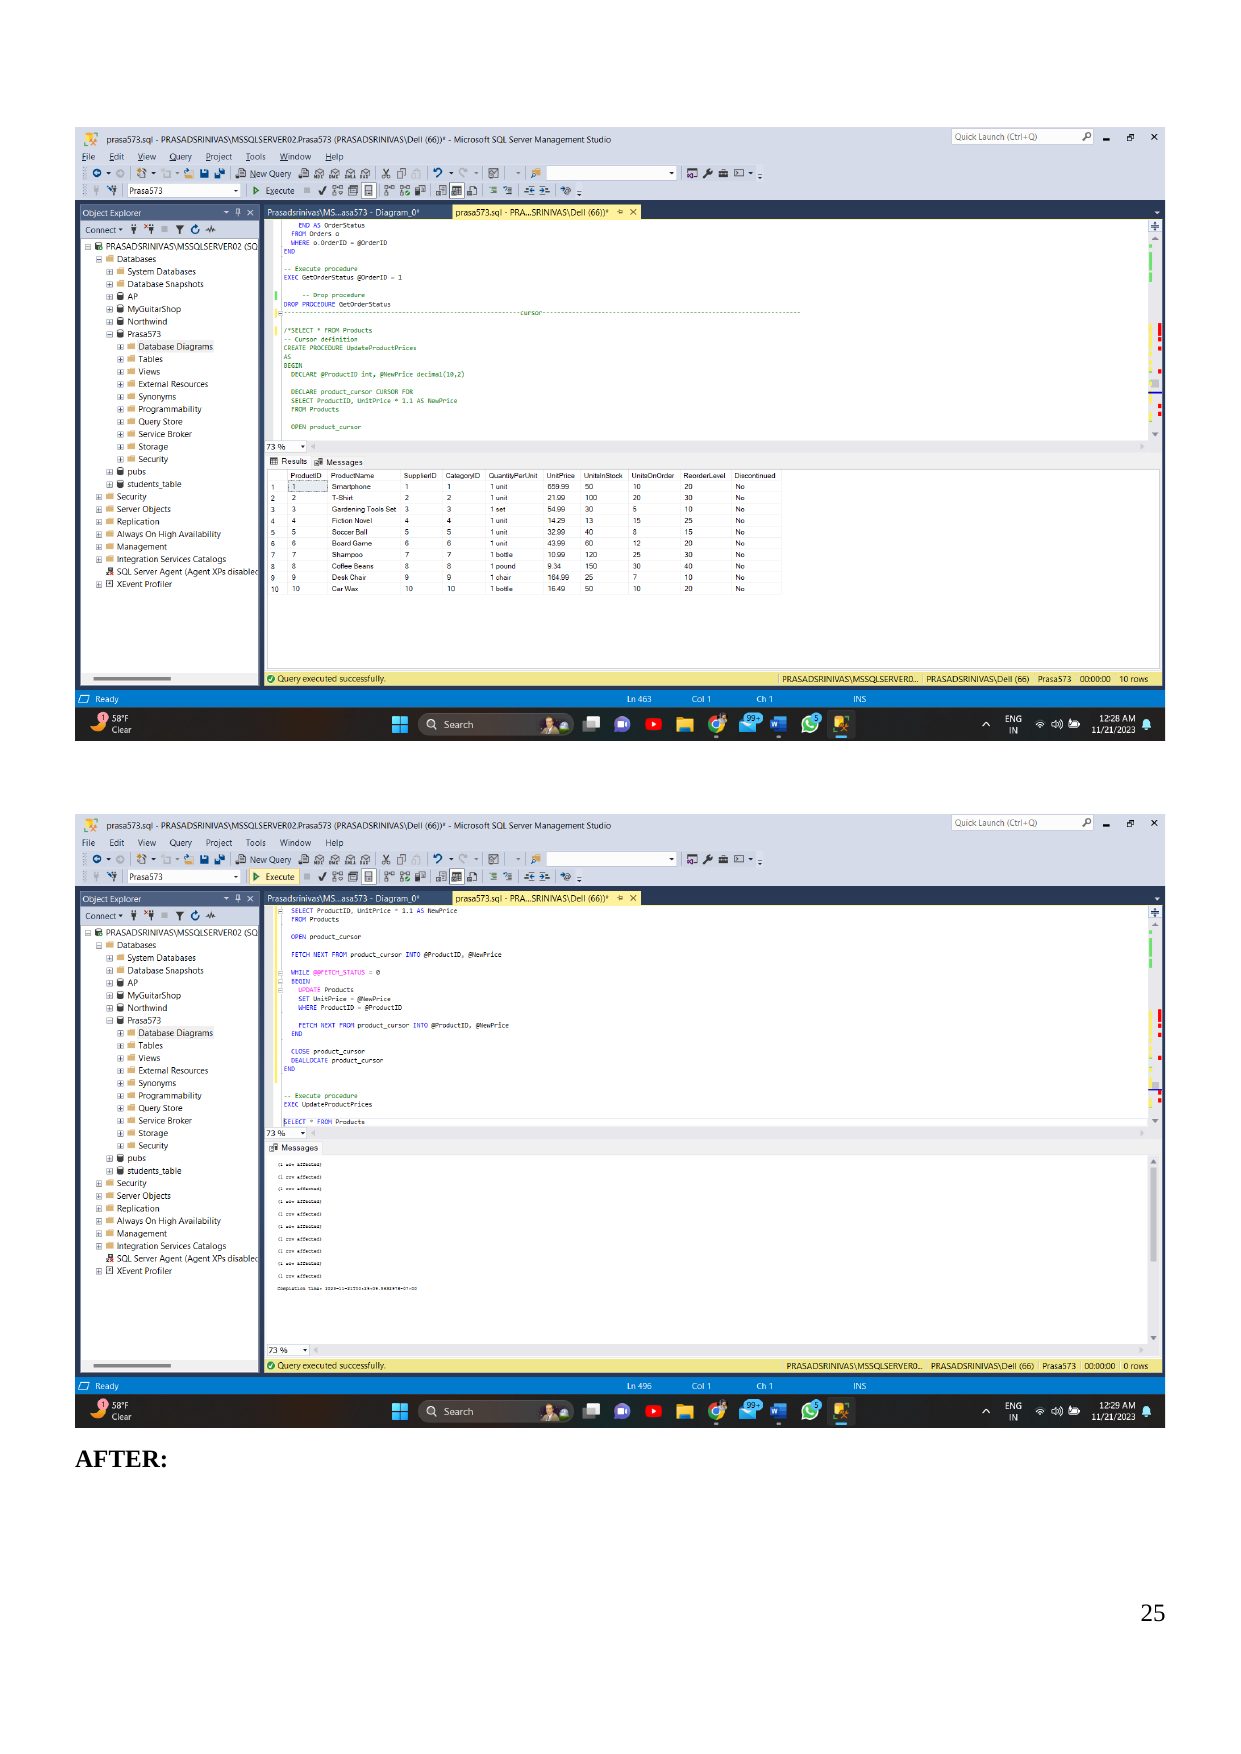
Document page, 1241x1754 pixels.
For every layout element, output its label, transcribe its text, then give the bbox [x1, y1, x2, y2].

picture [75, 814, 1166, 1428]
picture [75, 127, 1166, 741]
text AFTER: [75, 1444, 1165, 1473]
